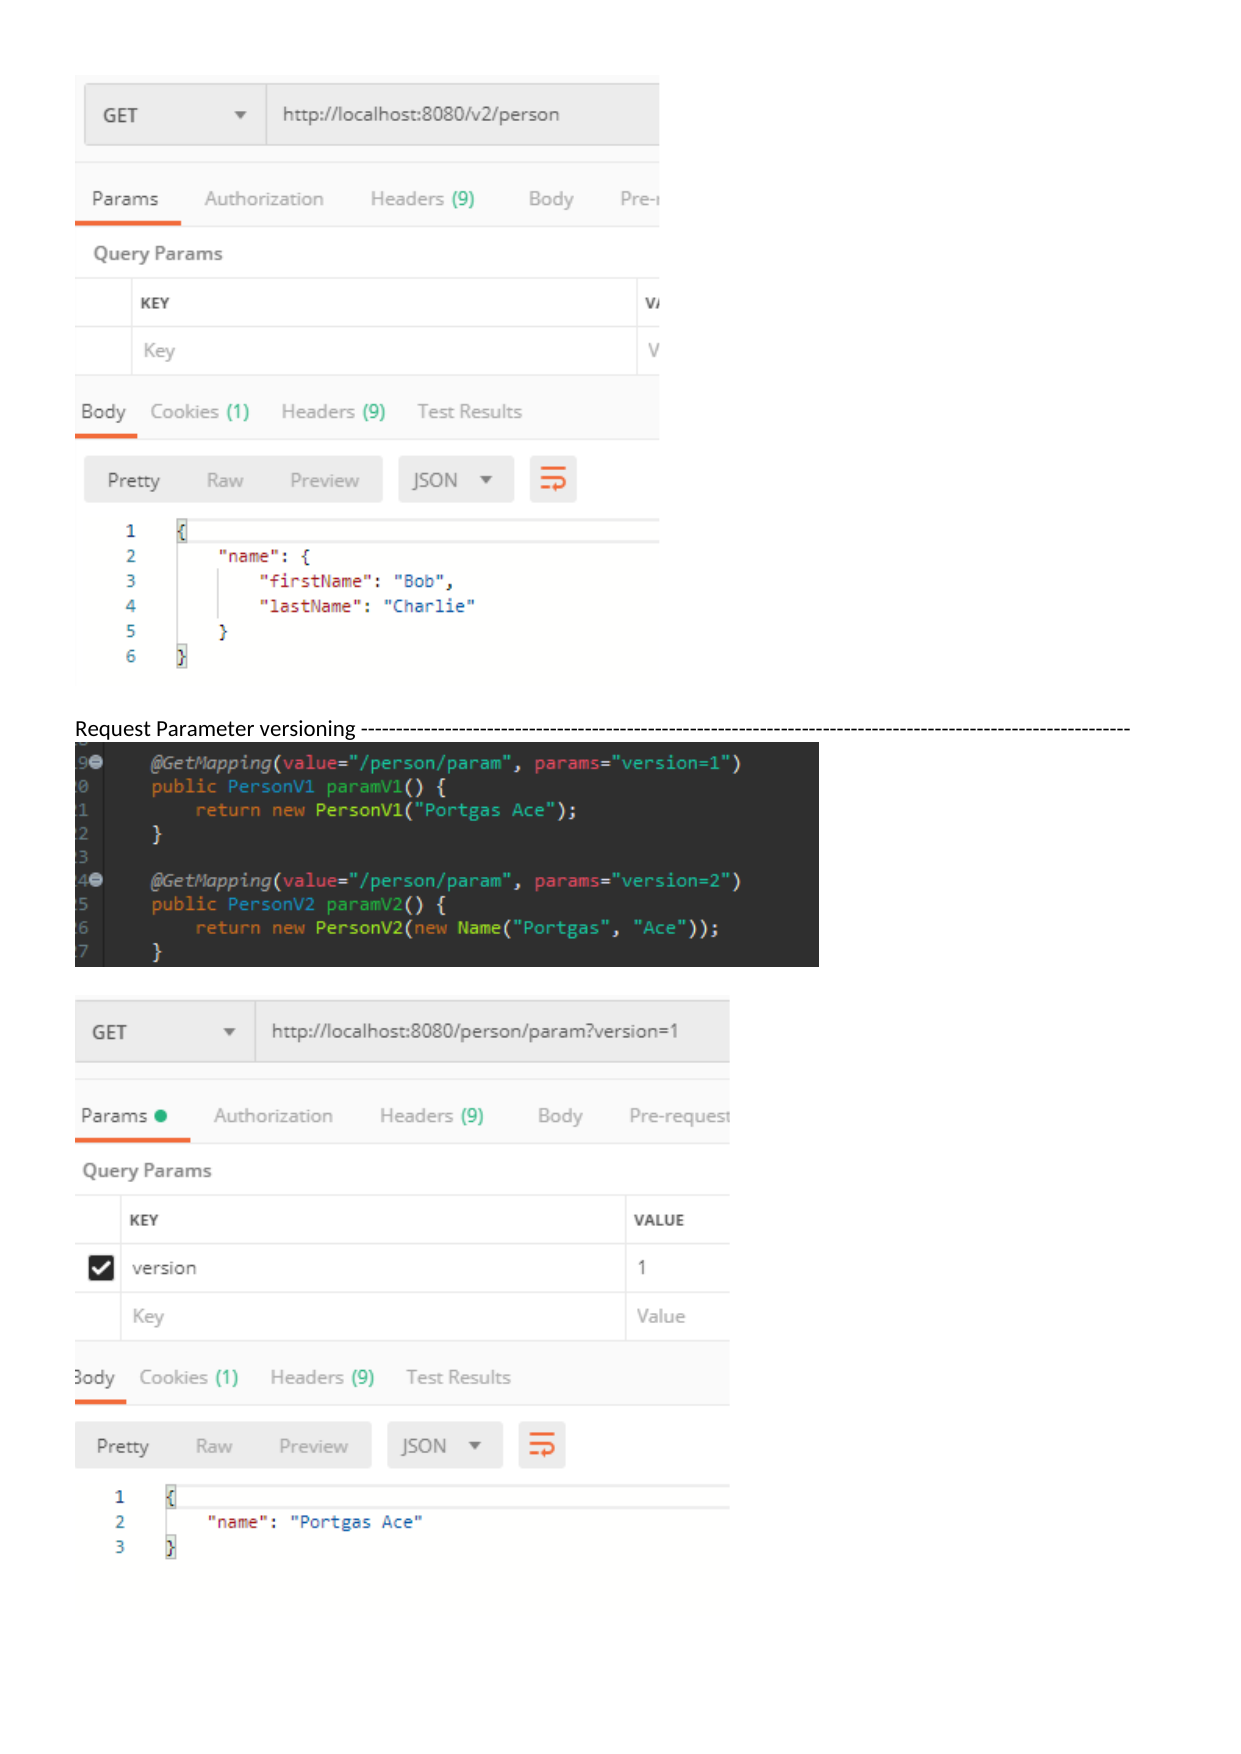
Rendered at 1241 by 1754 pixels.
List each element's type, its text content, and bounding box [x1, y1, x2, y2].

picture [75, 742, 819, 967]
picture [75, 995, 730, 1616]
text Request Parameter versioning -------------------------------------------------------------------------------------------------------------- [75, 714, 1165, 742]
picture [75, 75, 660, 686]
